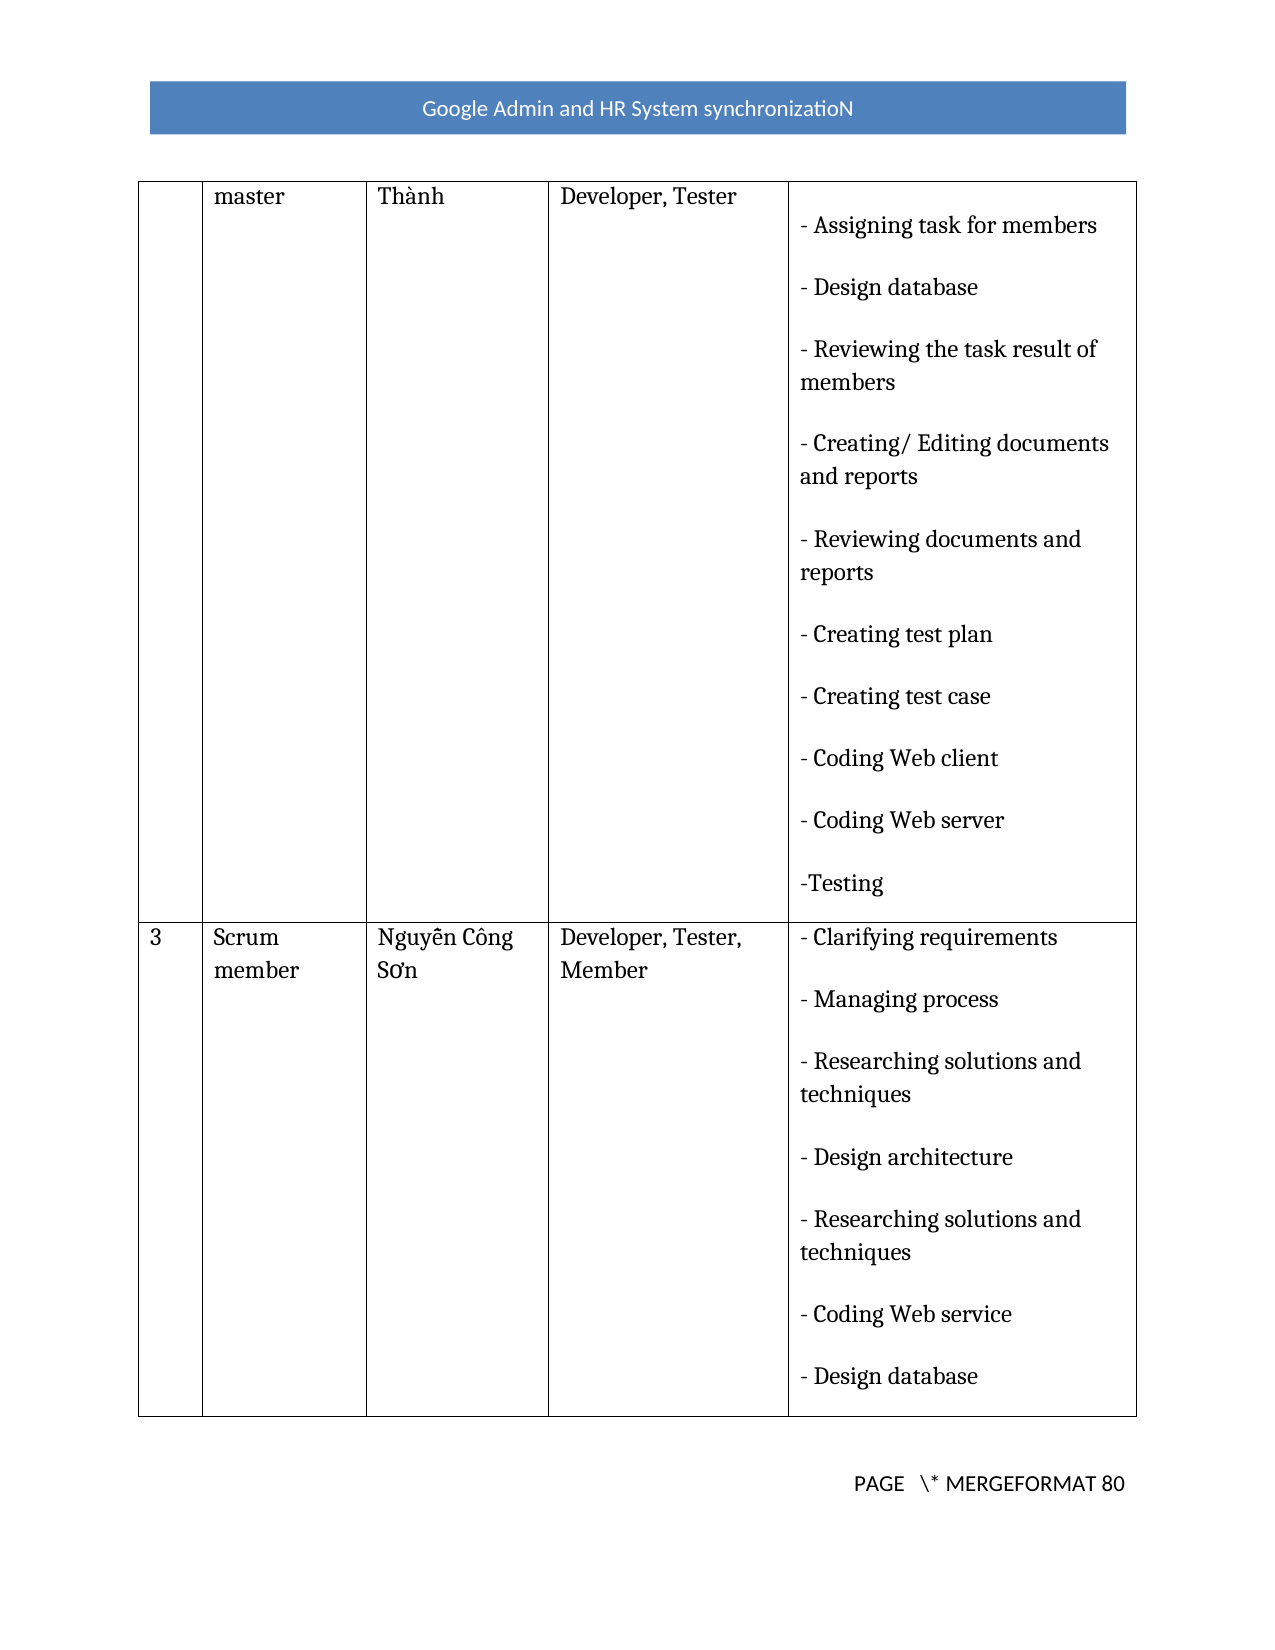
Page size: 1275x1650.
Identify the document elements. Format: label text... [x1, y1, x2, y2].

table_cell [549, 923, 788, 1416]
table_cell 3 [139, 923, 202, 1416]
table_cell Scrum master [203, 182, 366, 922]
table_cell Phan Văn Thành [367, 182, 548, 922]
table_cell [789, 182, 1136, 922]
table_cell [789, 923, 1136, 1416]
table_cell Nguyễn Công Sơn [367, 923, 548, 1416]
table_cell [549, 182, 788, 922]
table_cell Scrum member [203, 923, 366, 1416]
table_cell 2 [139, 182, 202, 922]
